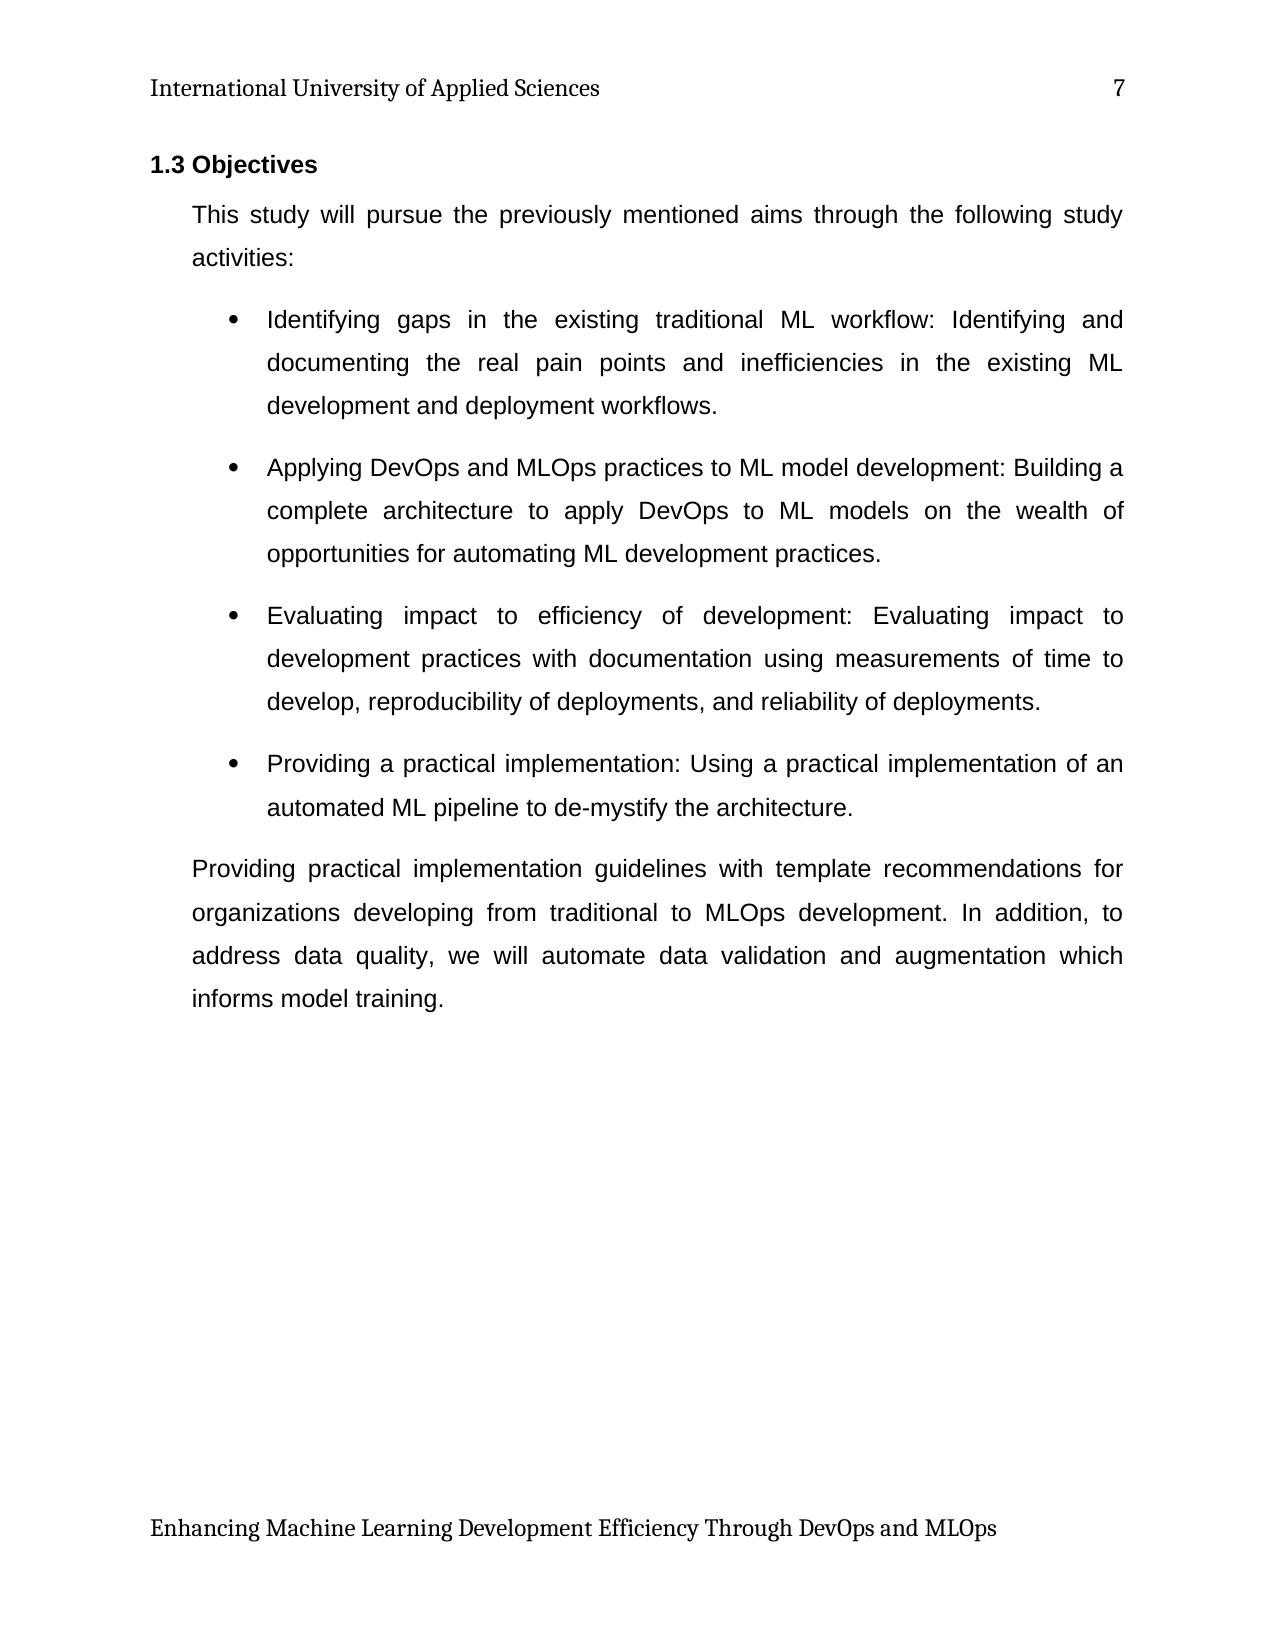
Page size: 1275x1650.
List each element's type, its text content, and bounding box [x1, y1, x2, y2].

list Applying DevOps and MLOps practices to ML model development: Building a complete architecture to apply DevOps to ML models on the wealth of opportunities for automating ML development practices. [229, 453, 1125, 568]
text Providing practical implementation guidelines with template recommendations for organizations developing from traditional to MLOps development. In addition, to address data quality, we will automate data validation and augmentation which informs model training. [192, 854, 1125, 1012]
text This study will pursue the previously mentioned aims through the following study activities: [192, 199, 1125, 271]
list Identifying gaps in the existing traditional ML workflow: Identifying and documenting the real pain points and inefficiencies in the existing ML development and deployment workflows. [229, 304, 1125, 420]
list Evaluating impact to efficiency of development: Evaluating impact to development practices with documentation using measurements of time to develop, reproducibility of deployments, and reliability of deployments. [229, 601, 1125, 716]
list Objectives [150, 150, 1125, 179]
list Providing a practical implementation: Using a practical implementation of an automated ML pipeline to de-mystify the architecture. [229, 749, 1125, 821]
